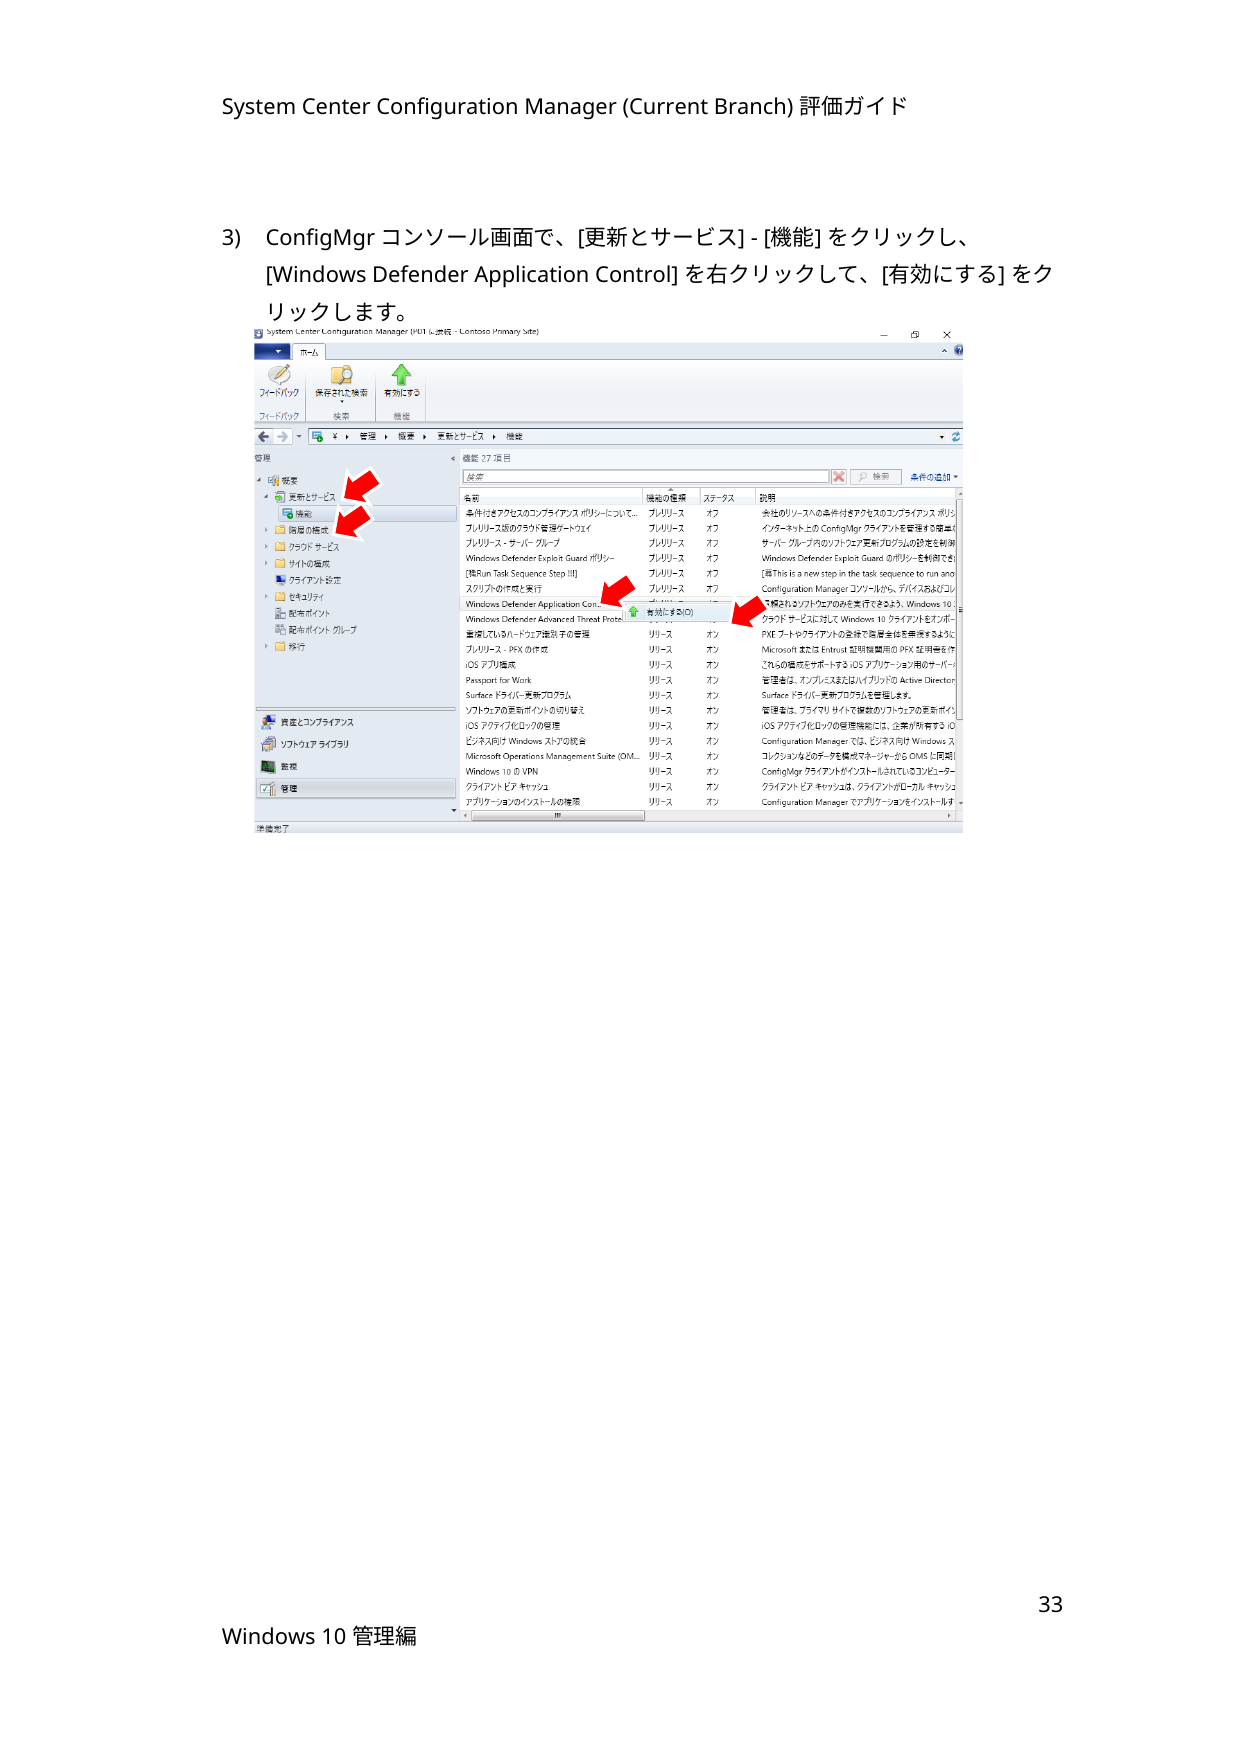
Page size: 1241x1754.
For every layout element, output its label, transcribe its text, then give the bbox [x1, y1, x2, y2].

picture [254, 329, 963, 833]
list ConfigMgr コンソール画面で、[更新とサービス] - [機能] をクリックし、[Windows Defender Application Control] を右クリックして、[有効にする] をクリックします。 [222, 217, 1063, 329]
